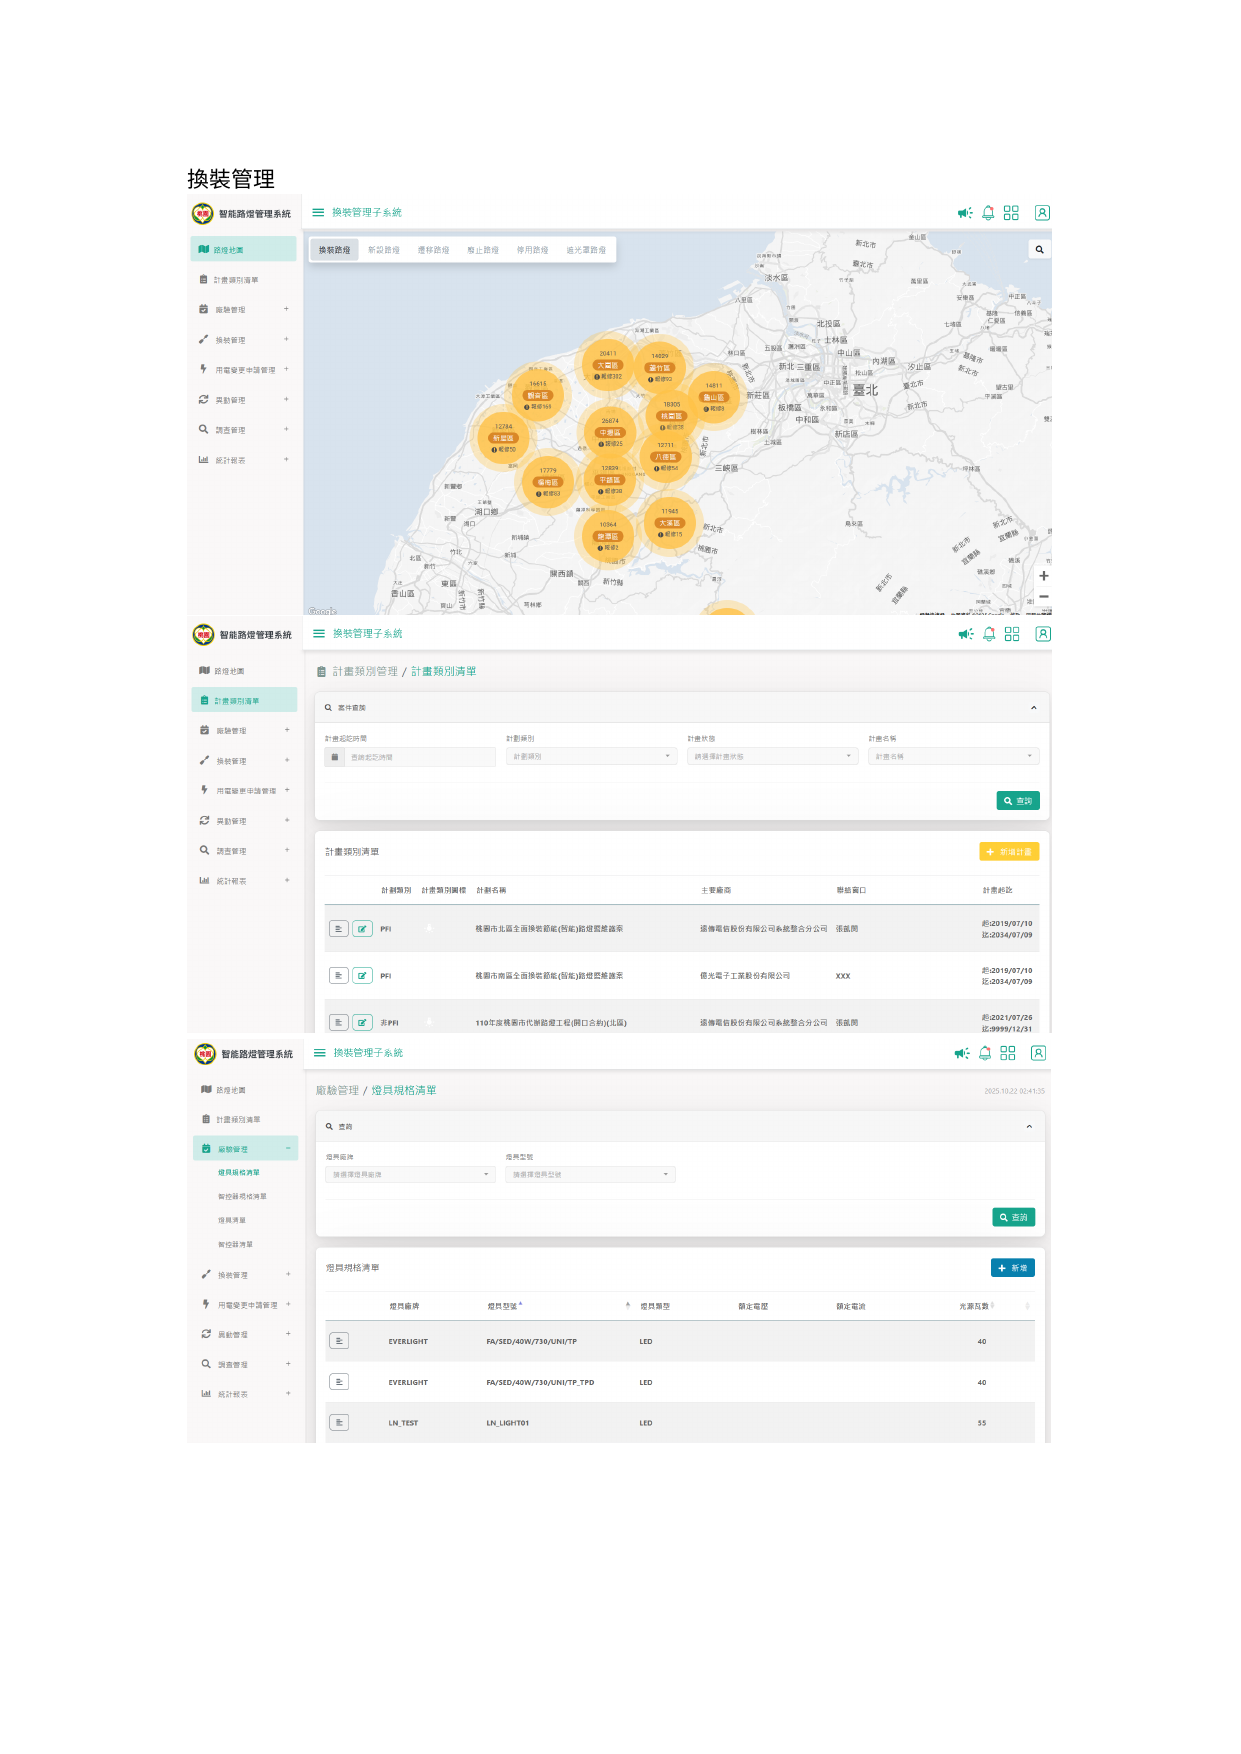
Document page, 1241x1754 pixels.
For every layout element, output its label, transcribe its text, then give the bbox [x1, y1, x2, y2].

picture [187, 194, 1052, 615]
picture [187, 616, 1052, 1033]
text 換裝管理 [187, 162, 1053, 194]
picture [187, 1039, 1051, 1443]
